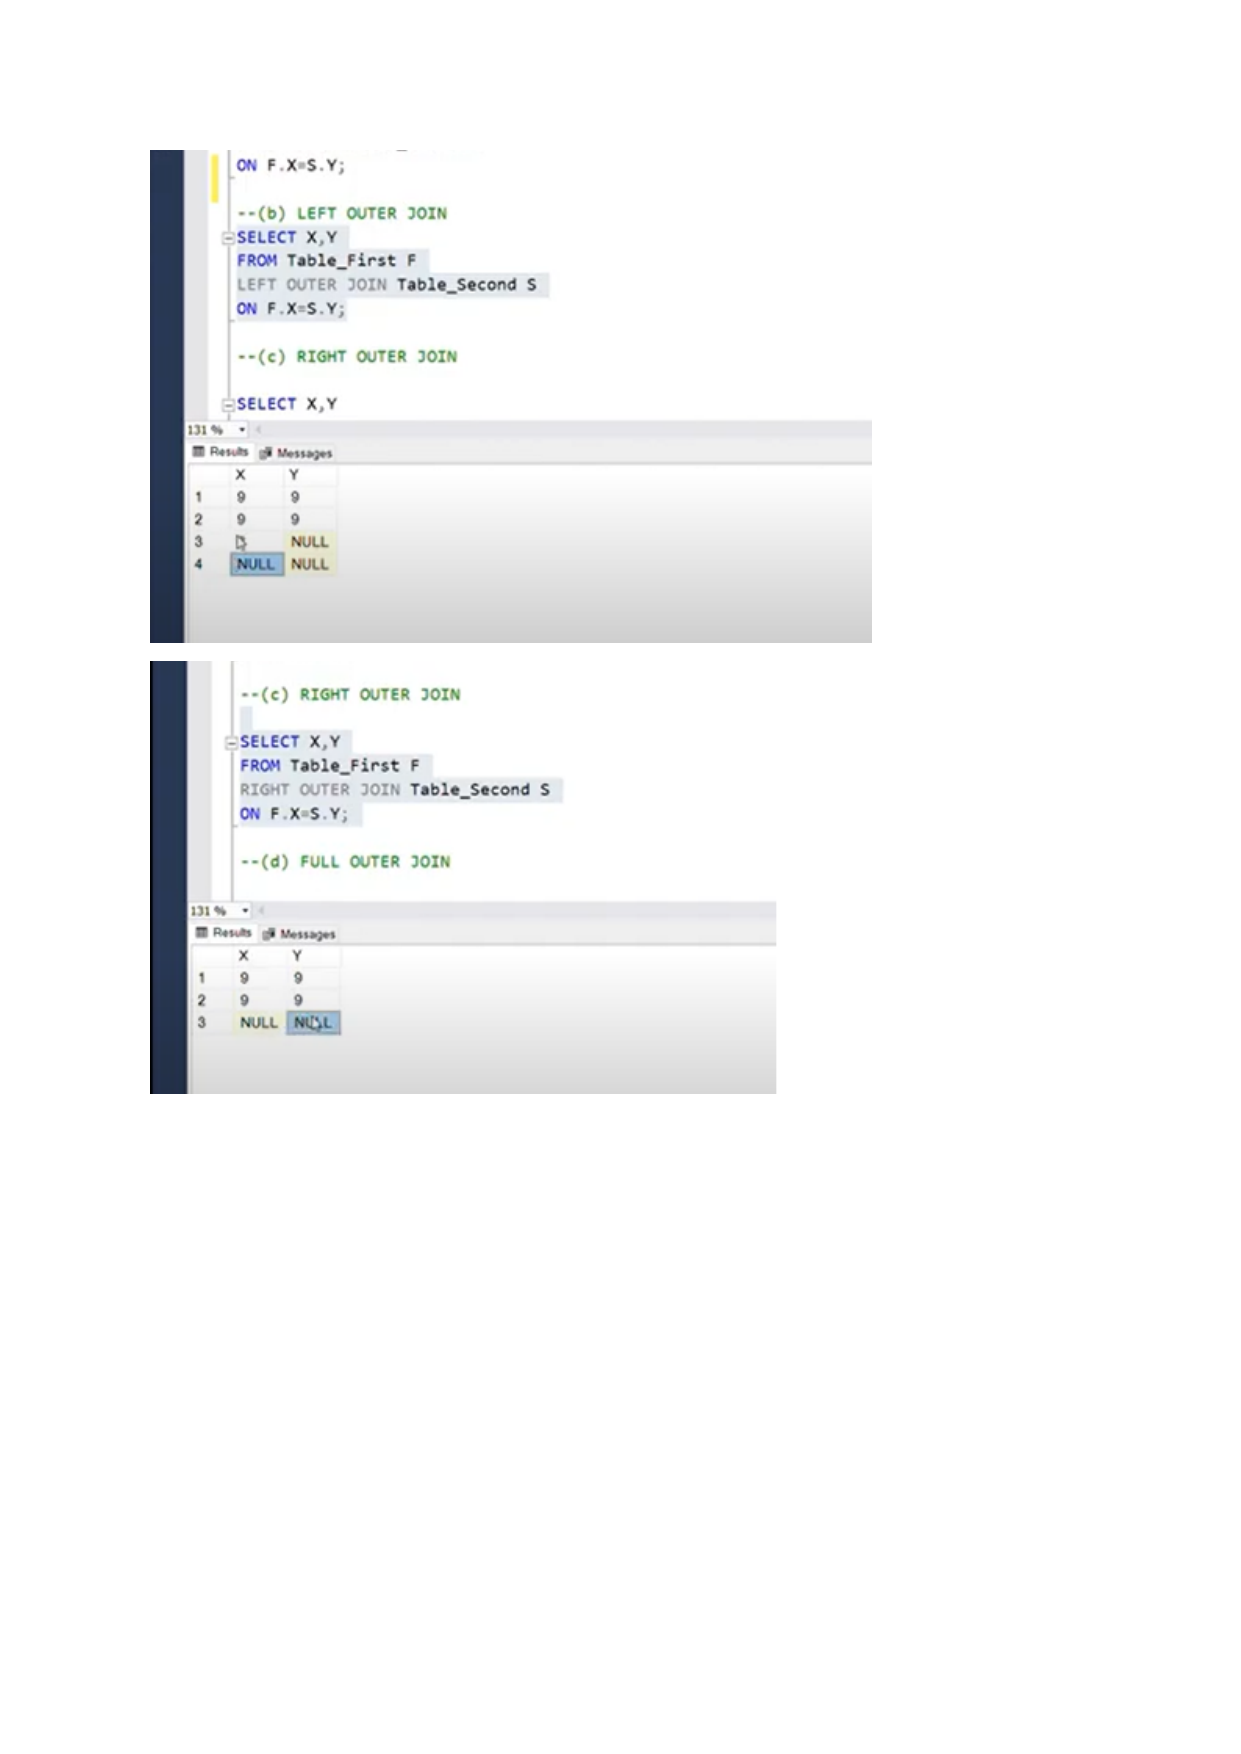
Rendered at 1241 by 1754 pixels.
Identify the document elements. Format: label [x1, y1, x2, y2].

picture [150, 150, 872, 643]
picture [150, 661, 777, 1094]
